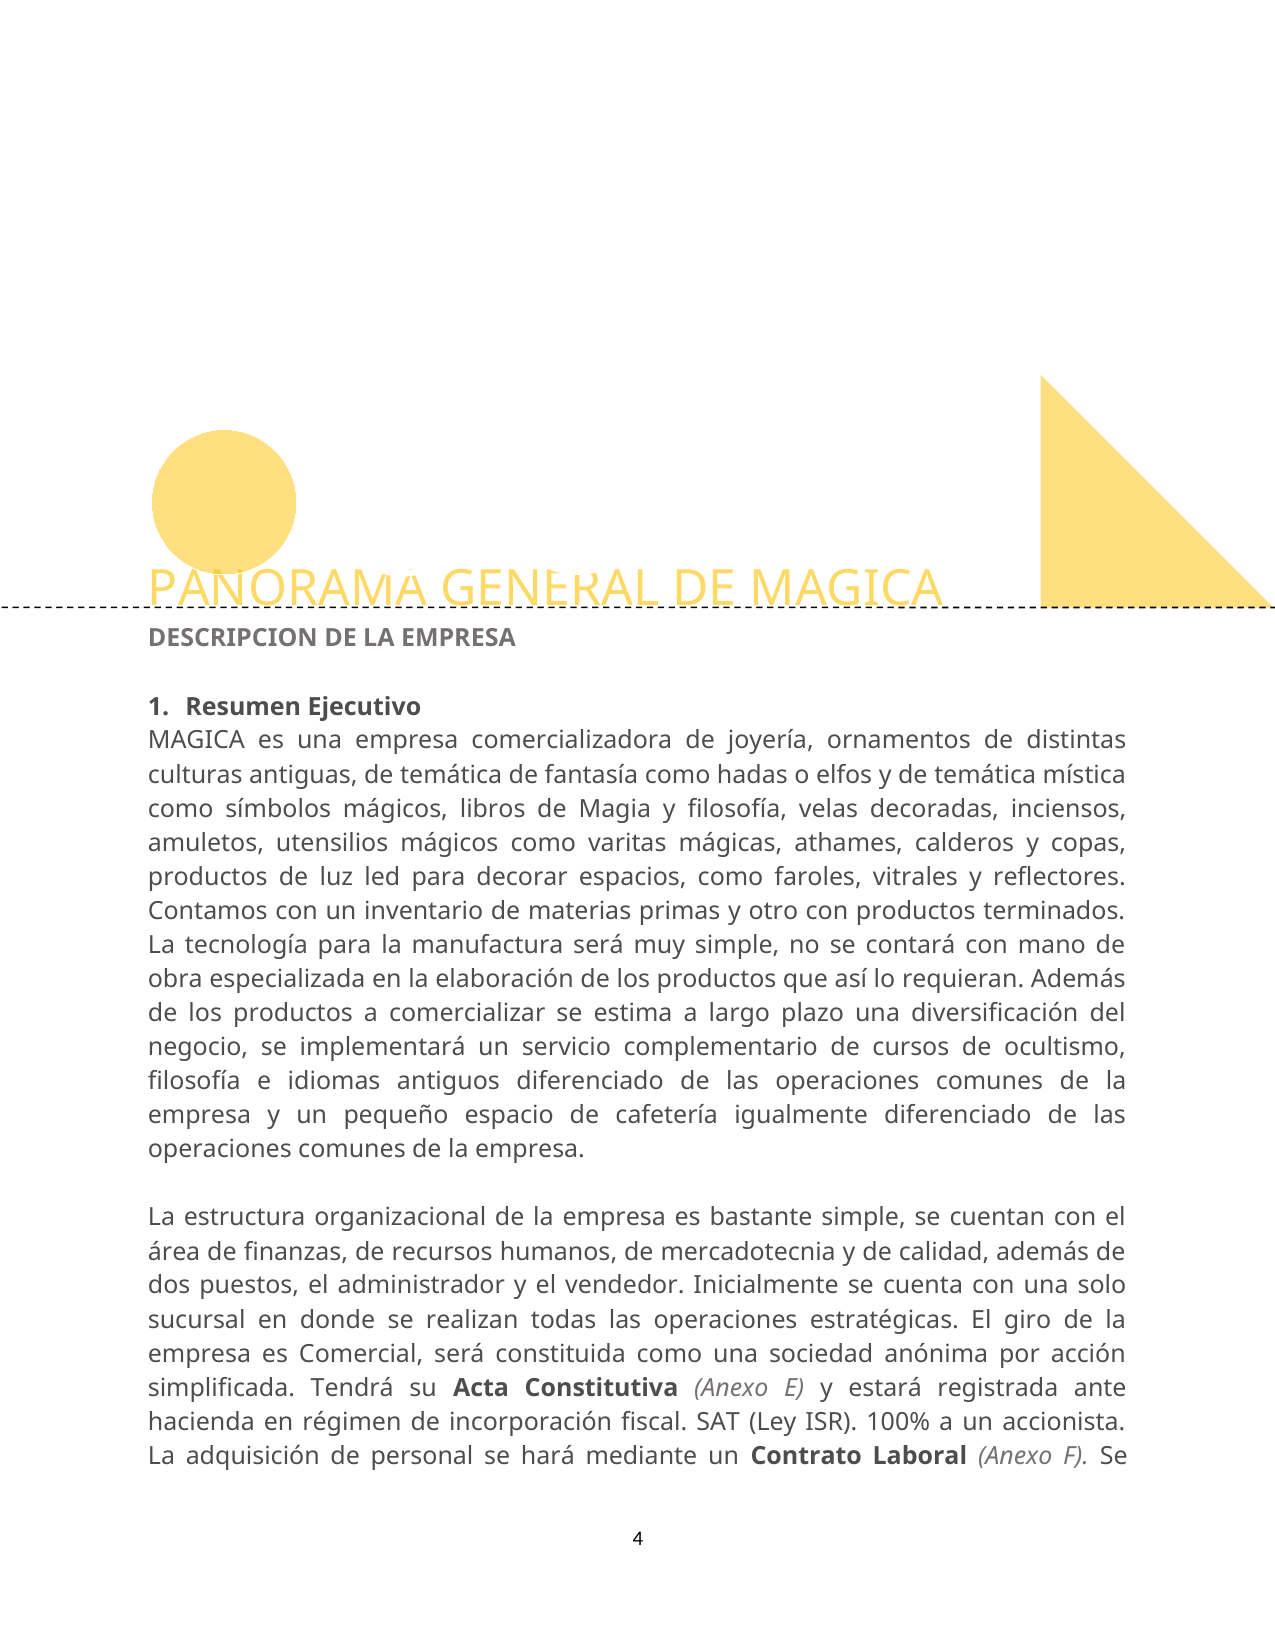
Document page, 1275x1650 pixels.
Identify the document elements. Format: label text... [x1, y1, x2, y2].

text MAGICA es una empresa comercializadora de joyería, ornamentos de distintas culturas antiguas, de temática de fantasía como hadas o elfos y de temática mística como símbolos mágicos, libros de Magia y filosofía, velas decoradas, inciensos, amuletos, utensilios mágicos como varitas mágicas, athames, calderos y copas, productos de luz led para decorar espacios, como faroles, vitrales y reflectores. Contamos con un inventario de materias primas y otro con productos terminados. La tecnología para la manufactura será muy simple, no se contará con mano de obra especializada en la elaboración de los productos que así lo requieran. Además de los productos a comercializar se estima a largo plazo una diversificación del negocio, se implementará un servicio complementario de cursos de ocultismo, filosofía e idiomas antiguos diferenciado de las operaciones comunes de la empresa y un pequeño espacio de cafetería igualmente diferenciado de las operaciones comunes de la empresa. [148, 722, 1127, 1165]
text PANORAMA GENERAL DE MAGICA [148, 552, 1127, 620]
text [148, 1199, 1127, 1472]
list Resumen Ejecutivo [148, 688, 1127, 722]
text DESCRIPCION DE LA EMPRESA [148, 620, 1127, 654]
